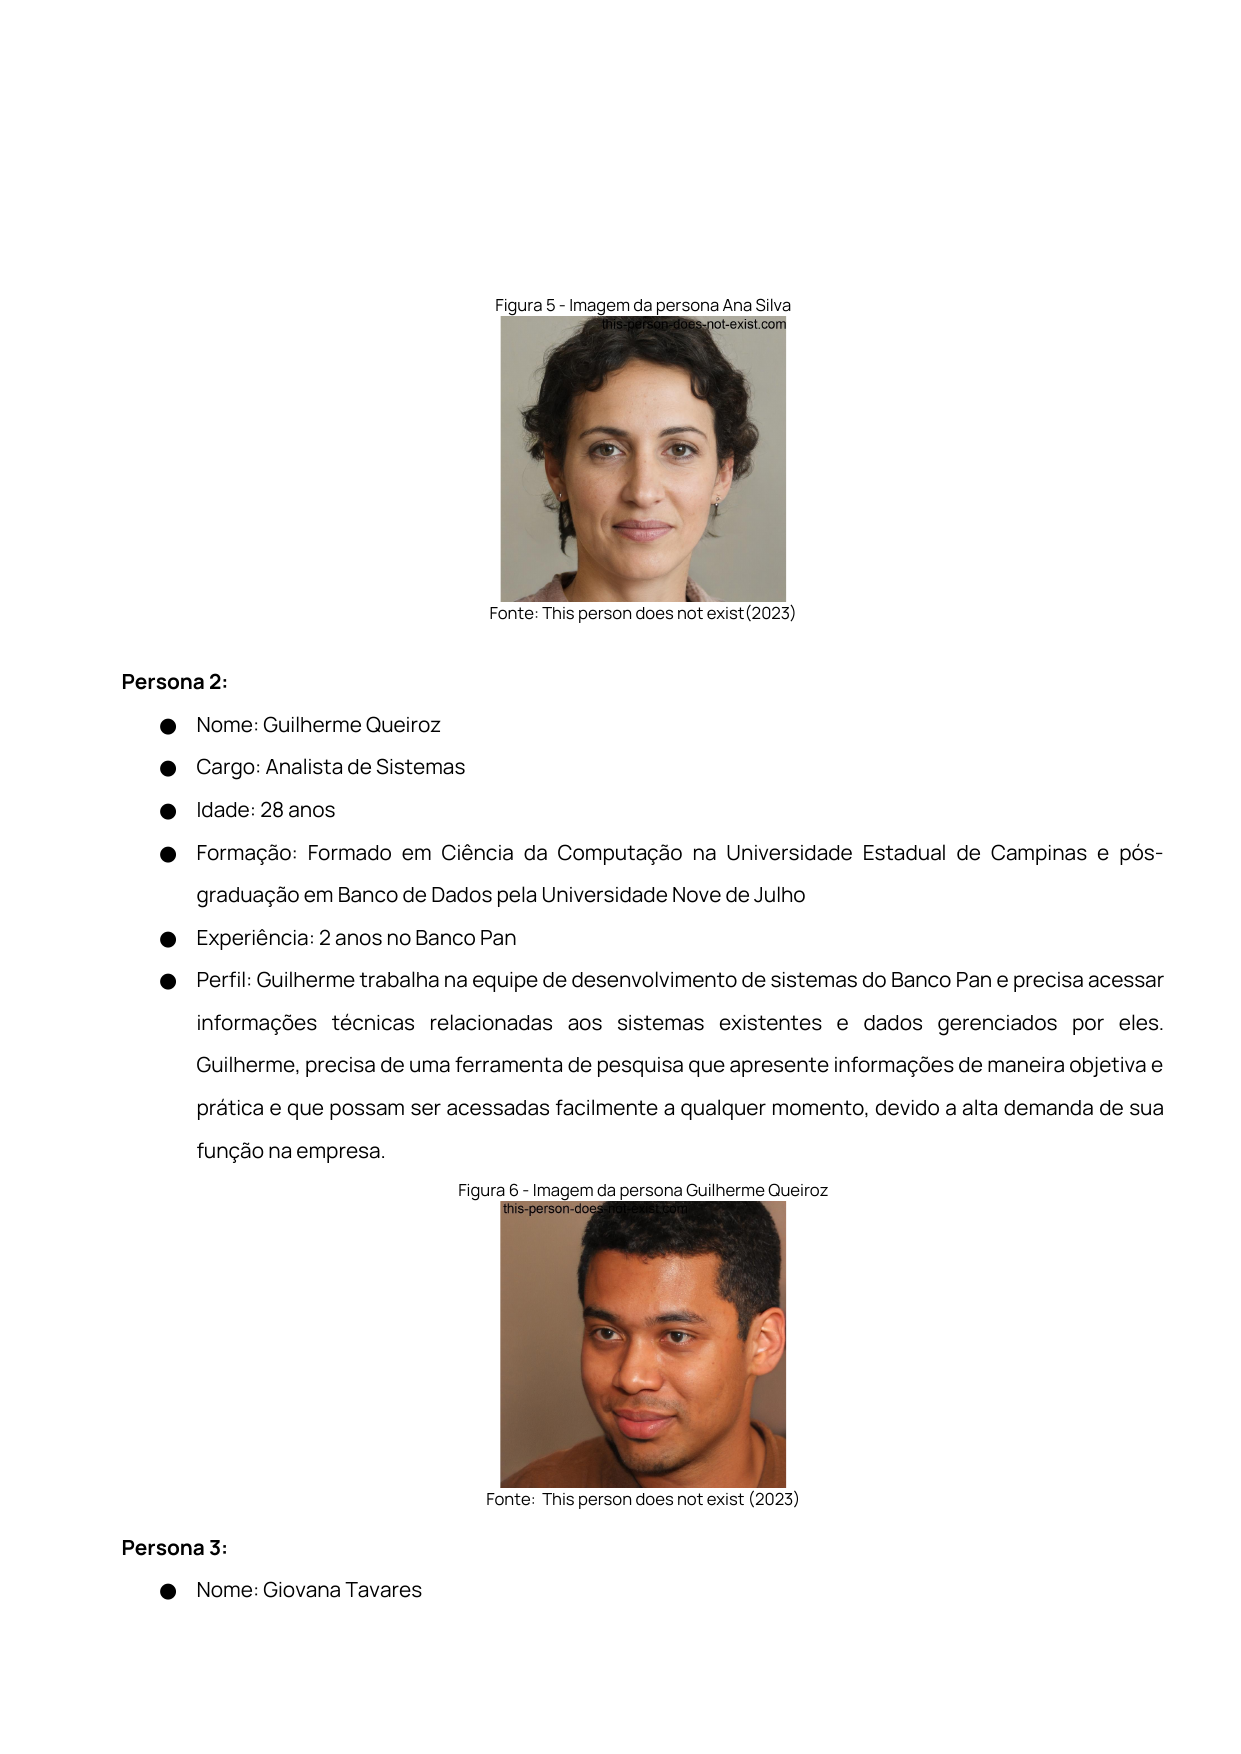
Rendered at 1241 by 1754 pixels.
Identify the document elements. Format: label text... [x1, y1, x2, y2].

list Idade: 28 anos [159, 795, 1165, 823]
list Cargo: Analista de Sistemas [159, 752, 1165, 781]
list Nome: Giovana Tavares [159, 1575, 1165, 1604]
text Persona 3: [121, 1533, 1165, 1561]
list Perfil: Guilherme trabalha na equipe de desenvolvimento de sistemas do Banco Pan e precisa acessar informações técnicas relacionadas aos sistemas existentes e dados gerenciados por eles. Guilherme, precisa de uma ferramenta de pesquisa que apresente informações de maneira objetiva e prática e que possam ser acessadas facilmente a qualquer momento, devido a alta demanda de sua função na empresa. [159, 966, 1165, 1164]
text Fonte: This person does not exist(2023) [121, 602, 1165, 625]
list Nome: Guilherme Queiroz [159, 710, 1165, 738]
picture [500, 316, 787, 602]
list Formação: Formado em Ciência da Computação na Universidade Estadual de Campinas e pós-graduação em Banco de Dados pela Universidade Nove de Julho [159, 838, 1165, 909]
text Figura 5 - Imagem da persona Ana Silva [121, 293, 1165, 316]
text Persona 2: [121, 667, 1165, 696]
text Fonte: This person does not exist (2023) [121, 1487, 1165, 1510]
text Figura 6 - Imagem da persona Guilherme Queiroz [121, 1178, 1165, 1201]
list Experiência: 2 anos no Banco Pan [159, 923, 1165, 951]
picture [500, 1201, 787, 1488]
